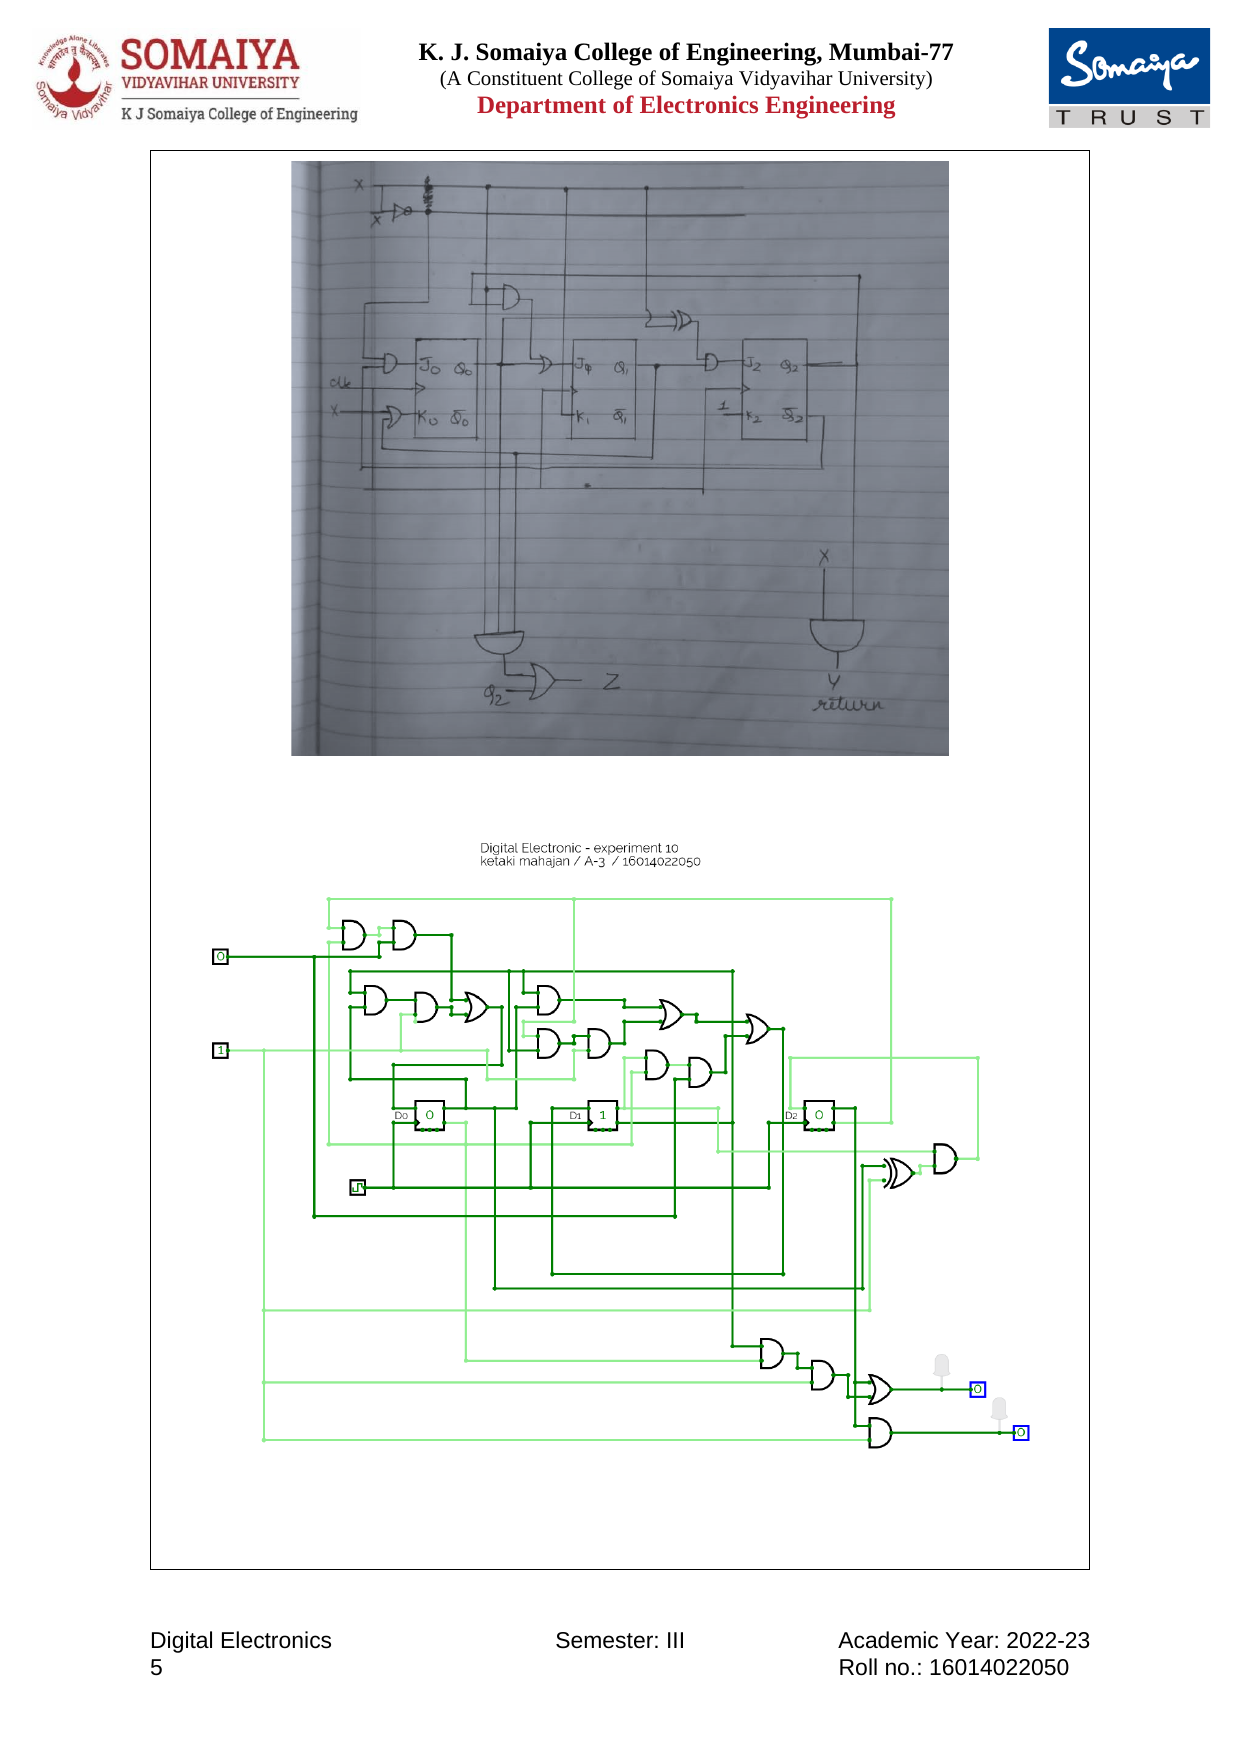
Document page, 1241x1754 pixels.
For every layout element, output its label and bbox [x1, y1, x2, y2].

picture [177, 805, 1063, 1483]
table_cell [151, 151, 1089, 1569]
picture [31, 28, 361, 130]
picture [1048, 28, 1211, 128]
